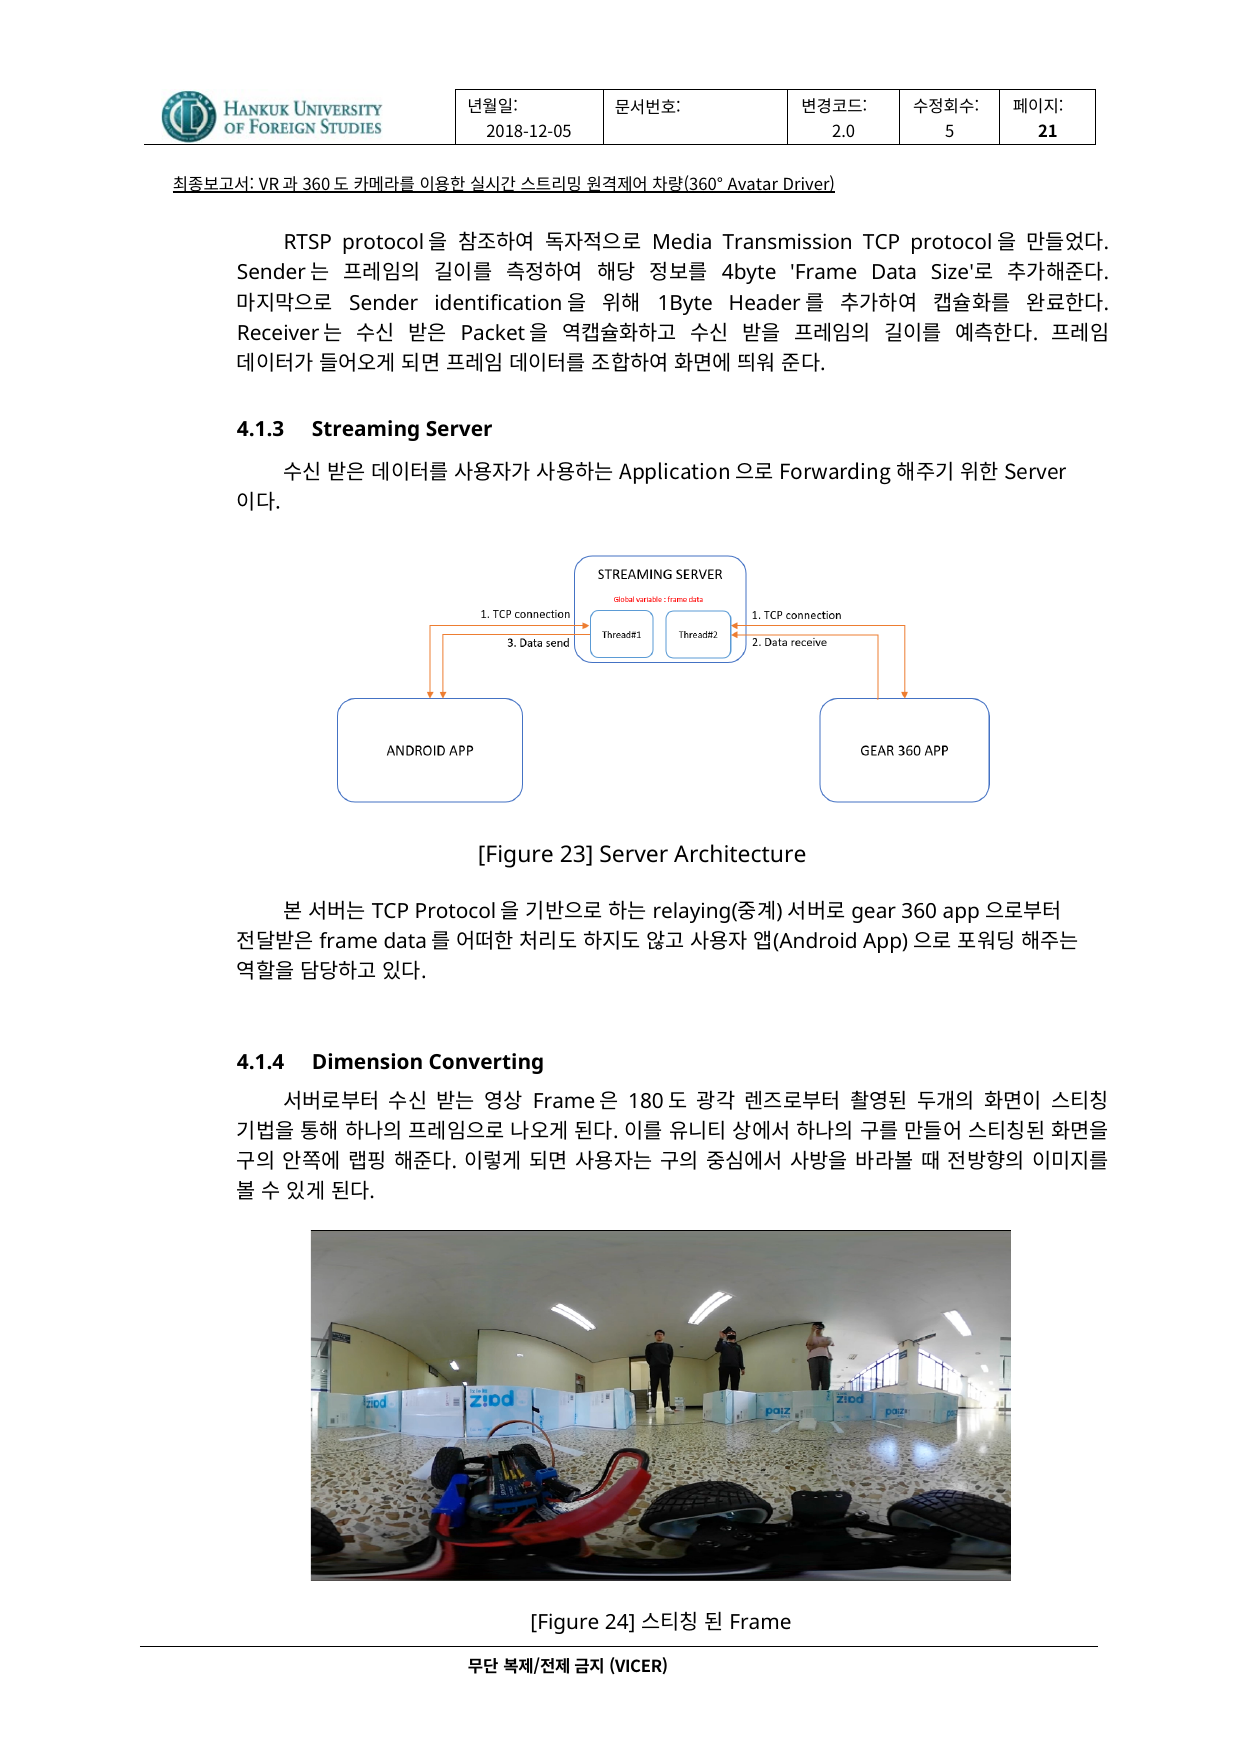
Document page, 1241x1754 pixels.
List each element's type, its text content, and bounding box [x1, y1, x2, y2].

picture [161, 89, 383, 143]
picture [310, 1230, 1011, 1581]
list Streaming Server [237, 414, 1109, 442]
list RTSP protocol을 참조하여 독자적으로 Media Transmission TCP protocol을 만들었다. Sender는 프레임의 길이를 측정하여 해당 정보를 4byte 'Frame Data Size'로 추가해준다. 마지막으로 Sender identification을 위해 1Byte Header를 추가하여 캡슐화를 완료한다. Receiver는 수신 받은 Packet을 역캡슐화하고 수신 받을 프레임의 길이를 예측한다. 프레임 데이터가 들어오게 되면 프레임 데이터를 조합하여 화면에 띄워 준다. [237, 225, 1109, 377]
text 수신 받은 데이터를 사용자가 사용하는 Application으로 Forwarding 해주기 위한 Server이다. [237, 455, 1109, 515]
text 본 서버는 TCP Protocol을 기반으로 하는 relaying(중계) 서버로 gear 360 app 으로부터 전달받은 frame data를 어떠한 처리도 하지도 않고 사용자 앱(Android App) 으로 포워딩 해주는 역할을 담당하고 있다. [237, 894, 1109, 985]
picture [326, 540, 995, 813]
text 서버로부터 수신 받는 영상 Frame은 180도 광각 렌즈로부터 촬영된 두개의 화면이 스티칭 기법을 통해 하나의 프레임으로 나오게 된다. 이를 유니티 상에서 하나의 구를 만들어 스티칭된 화면을 구의 안쪽에 랩핑 해준다. 이렇게 되면 사용자는 구의 중심에서 사방을 바라볼 때 전방향의 이미지를 볼 수 있게 된다. [237, 1084, 1109, 1205]
text [Figure 24] 스티칭 된 Frame [212, 1605, 1109, 1635]
list Dimension Converting [237, 1047, 1109, 1075]
text [Figure 23] Server Architecture [175, 838, 1109, 869]
